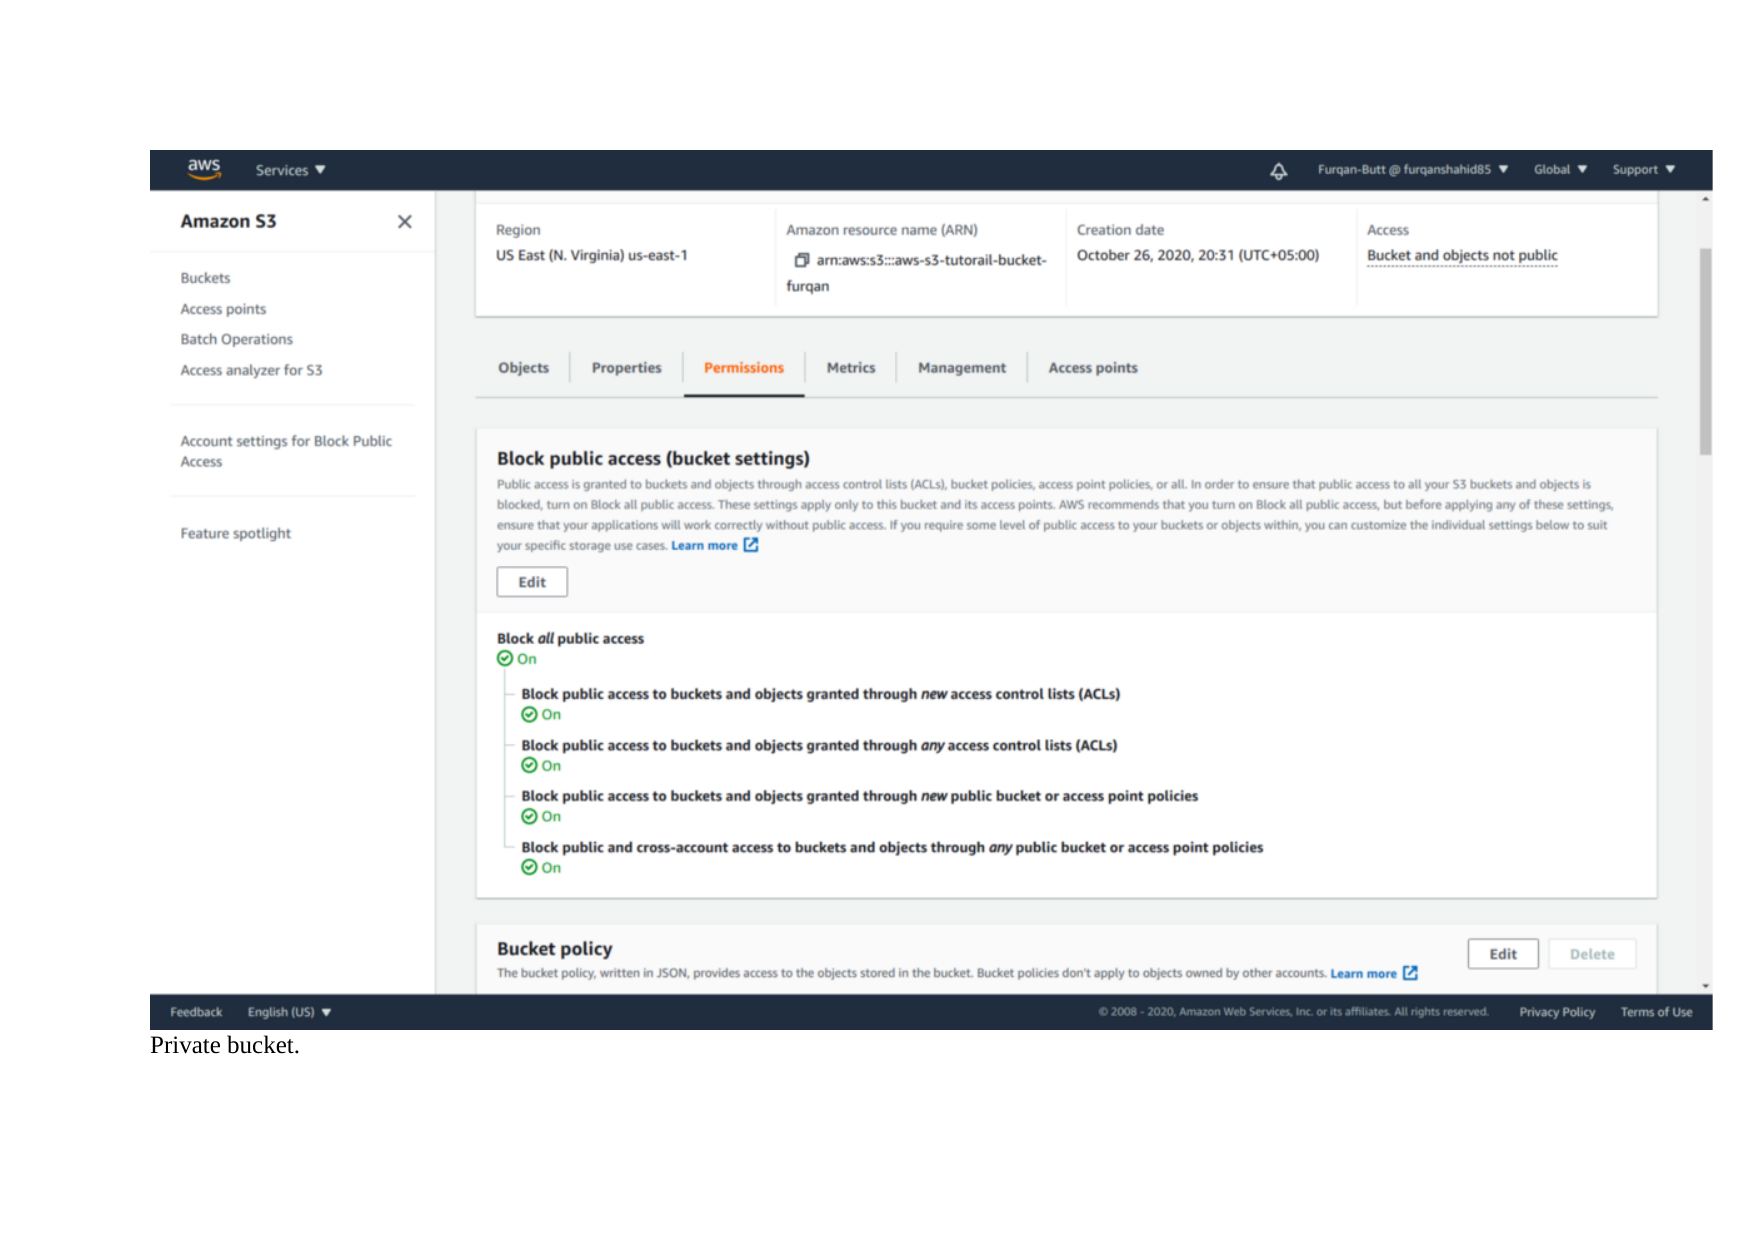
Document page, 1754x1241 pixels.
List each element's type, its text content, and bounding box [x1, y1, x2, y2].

picture [150, 150, 1713, 1030]
text Private bucket. [150, 1030, 1604, 1059]
